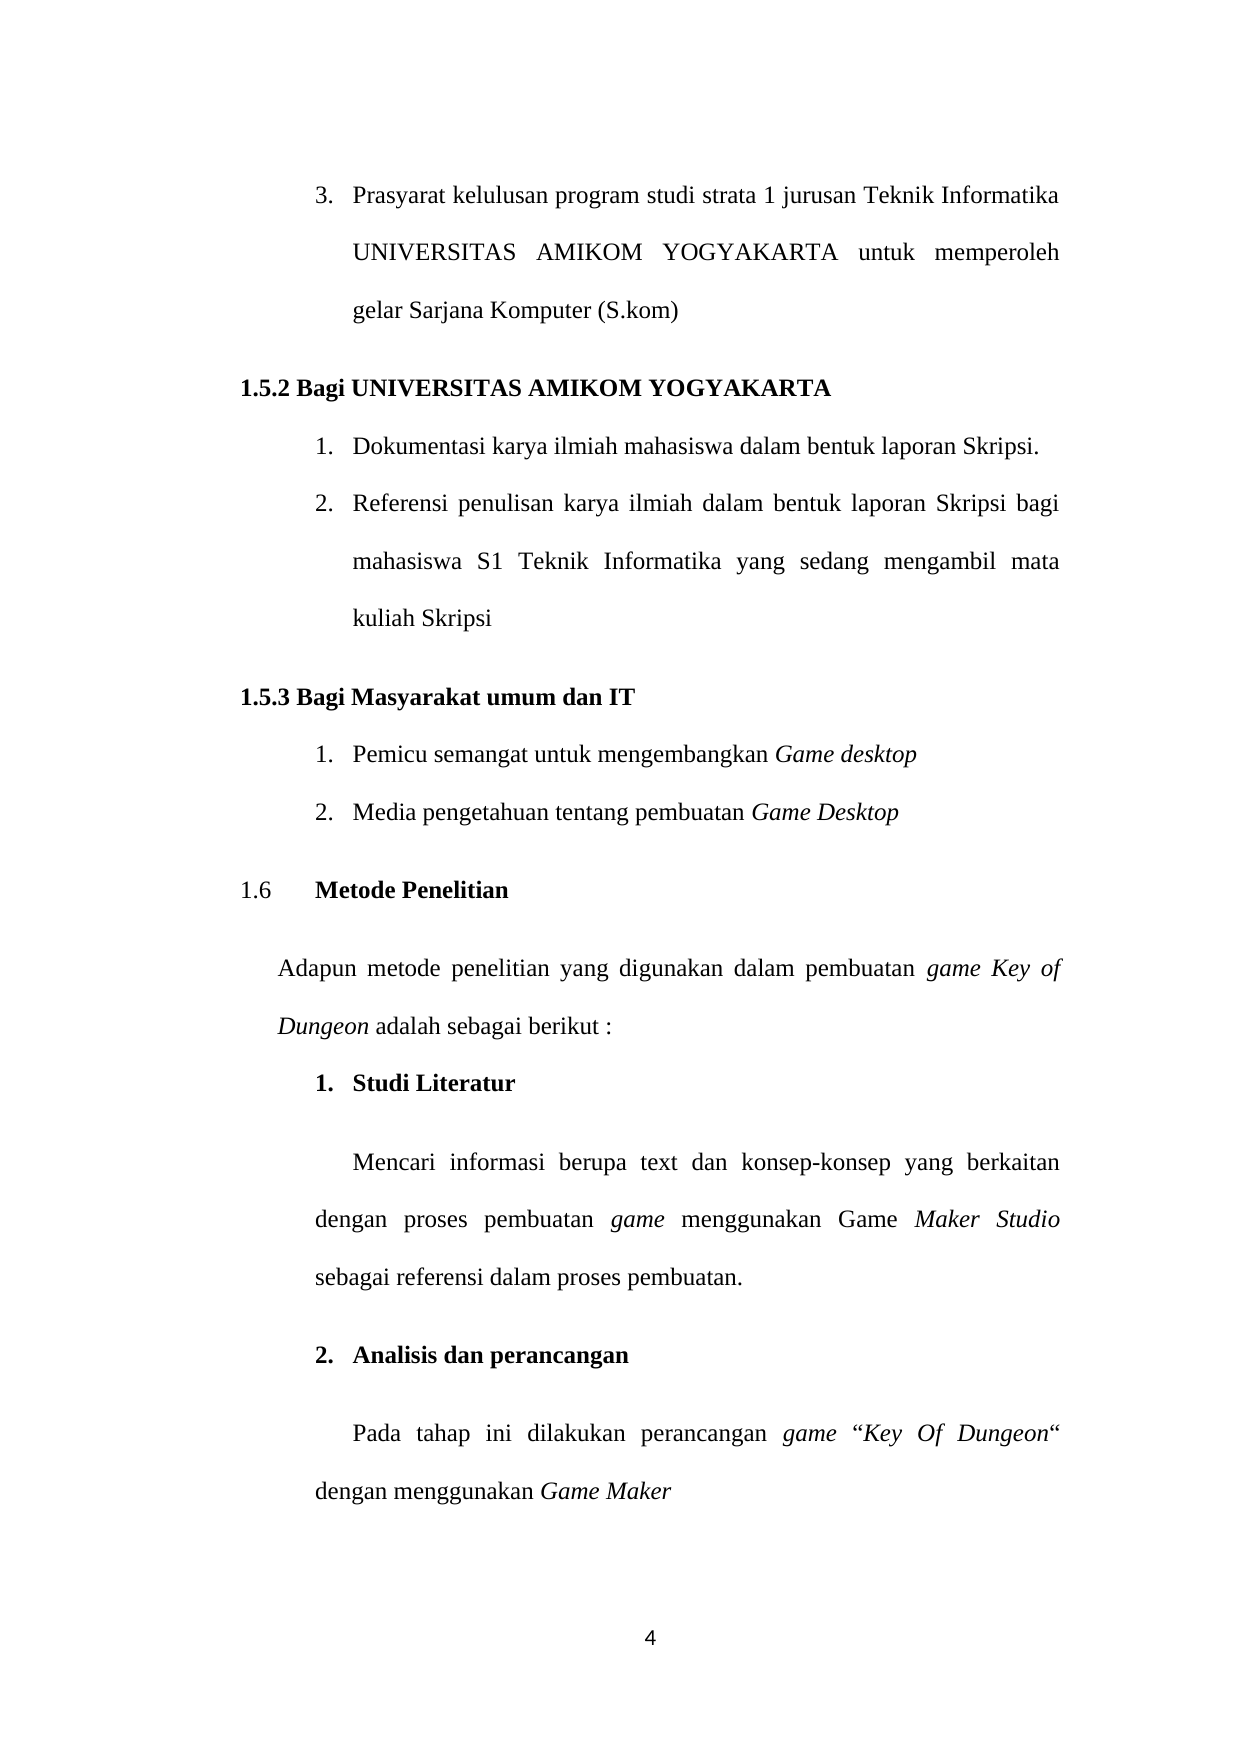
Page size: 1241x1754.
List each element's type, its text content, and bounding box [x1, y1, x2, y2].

list Prasyarat kelulusan program studi strata 1 jurusan Teknik Informatika UNIVERSITAS AMIKOM YOGYAKARTA untuk memperoleh gelar Sarjana Komputer (S.kom) [315, 180, 1060, 324]
list Analisis dan perancangan [315, 1340, 1060, 1369]
list Media pengetahuan tentang pembuatan Game Desktop [315, 797, 1060, 825]
list Studi Literatur [315, 1068, 1060, 1097]
list Pemicu semangat untuk mengembangkan Game desktop [315, 739, 1060, 768]
text Pada tahap ini dilakukan perancangan game “Key Of Dungeon“ dengan menggunakan Game Maker [315, 1418, 1060, 1504]
text 1.6 Metode Penelitian [240, 875, 1060, 904]
text Mencari informasi berupa text dan konsep-konsep yang berkaitan dengan proses pembuatan game menggunakan Game Maker Studio sebagai referensi dalam proses pembuatan. [315, 1147, 1060, 1290]
list Dokumentasi karya ilmiah mahasiswa dalam bentuk laporan Skripsi. [315, 431, 1060, 459]
subtitle 1.5.2 Bagi UNIVERSITAS AMIKOM YOGYAKARTA [240, 373, 1060, 402]
list Adapun metode penelitian yang digunakan dalam pembuatan game Key of Dungeon adalah sebagai berikut : [277, 953, 1060, 1039]
subtitle 1.5.3 Bagi Masyarakat umum dan IT [240, 682, 1060, 710]
list Referensi penulisan karya ilmiah dalam bentuk laporan Skripsi bagi mahasiswa S1 Teknik Informatika yang sedang mengambil mata kuliah Skripsi [315, 488, 1060, 632]
